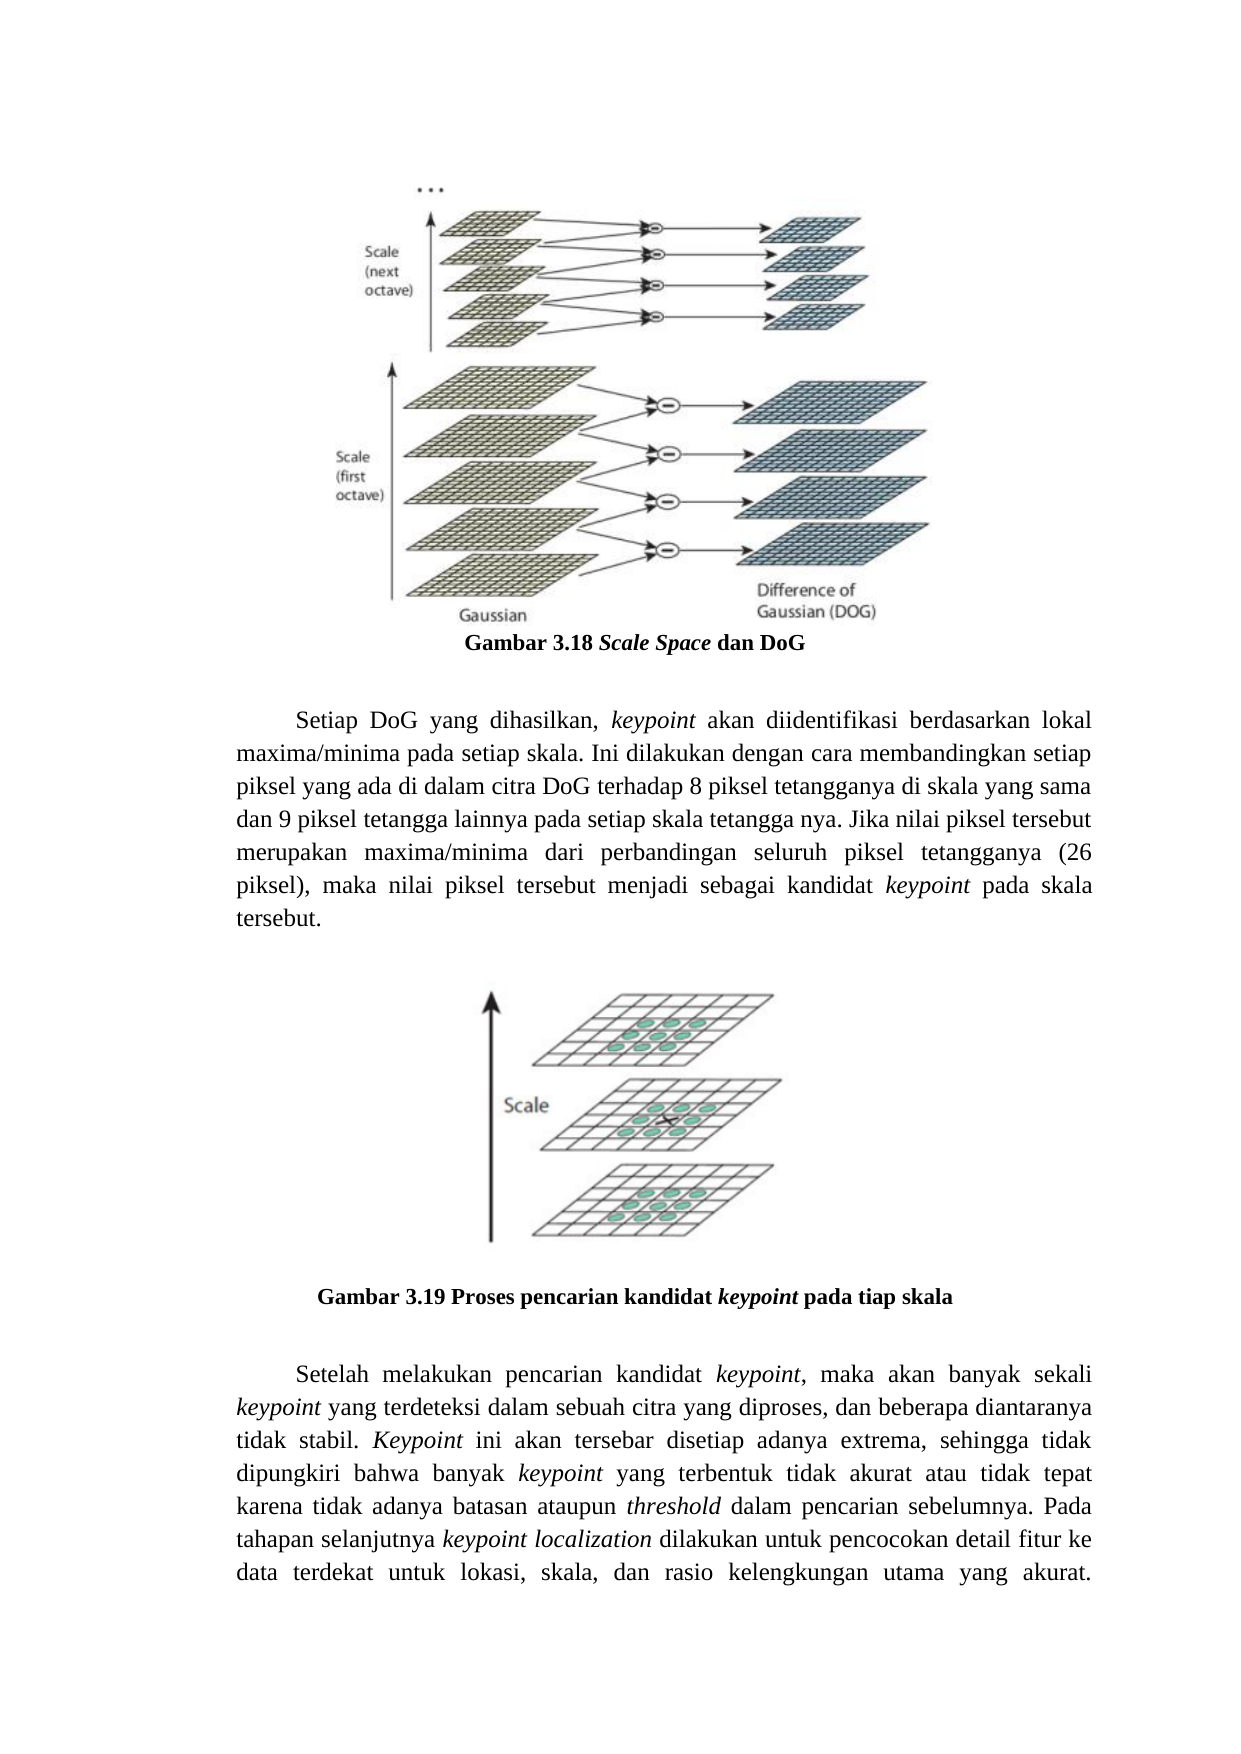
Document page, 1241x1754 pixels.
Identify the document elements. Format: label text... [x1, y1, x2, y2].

picture [324, 177, 946, 626]
text Setiap DoG yang dihasilkan, keypoint akan diidentifikasi berdasarkan lokal maxima/minima pada setiap skala. Ini dilakukan dengan cara membandingkan setiap piksel yang ada di dalam citra DoG terhadap 8 piksel tetangganya di skala yang sama dan 9 piksel tetangga lainnya pada setiap skala tetangga nya. Jika nilai piksel tersebut merupakan maxima/minima dari perbandingan seluruh piksel tetangganya (26 piksel), maka nilai piksel tersebut menjadi sebagai kandidat keypoint pada skala tersebut. [236, 705, 1092, 932]
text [236, 1359, 1092, 1586]
picture [445, 948, 825, 1279]
